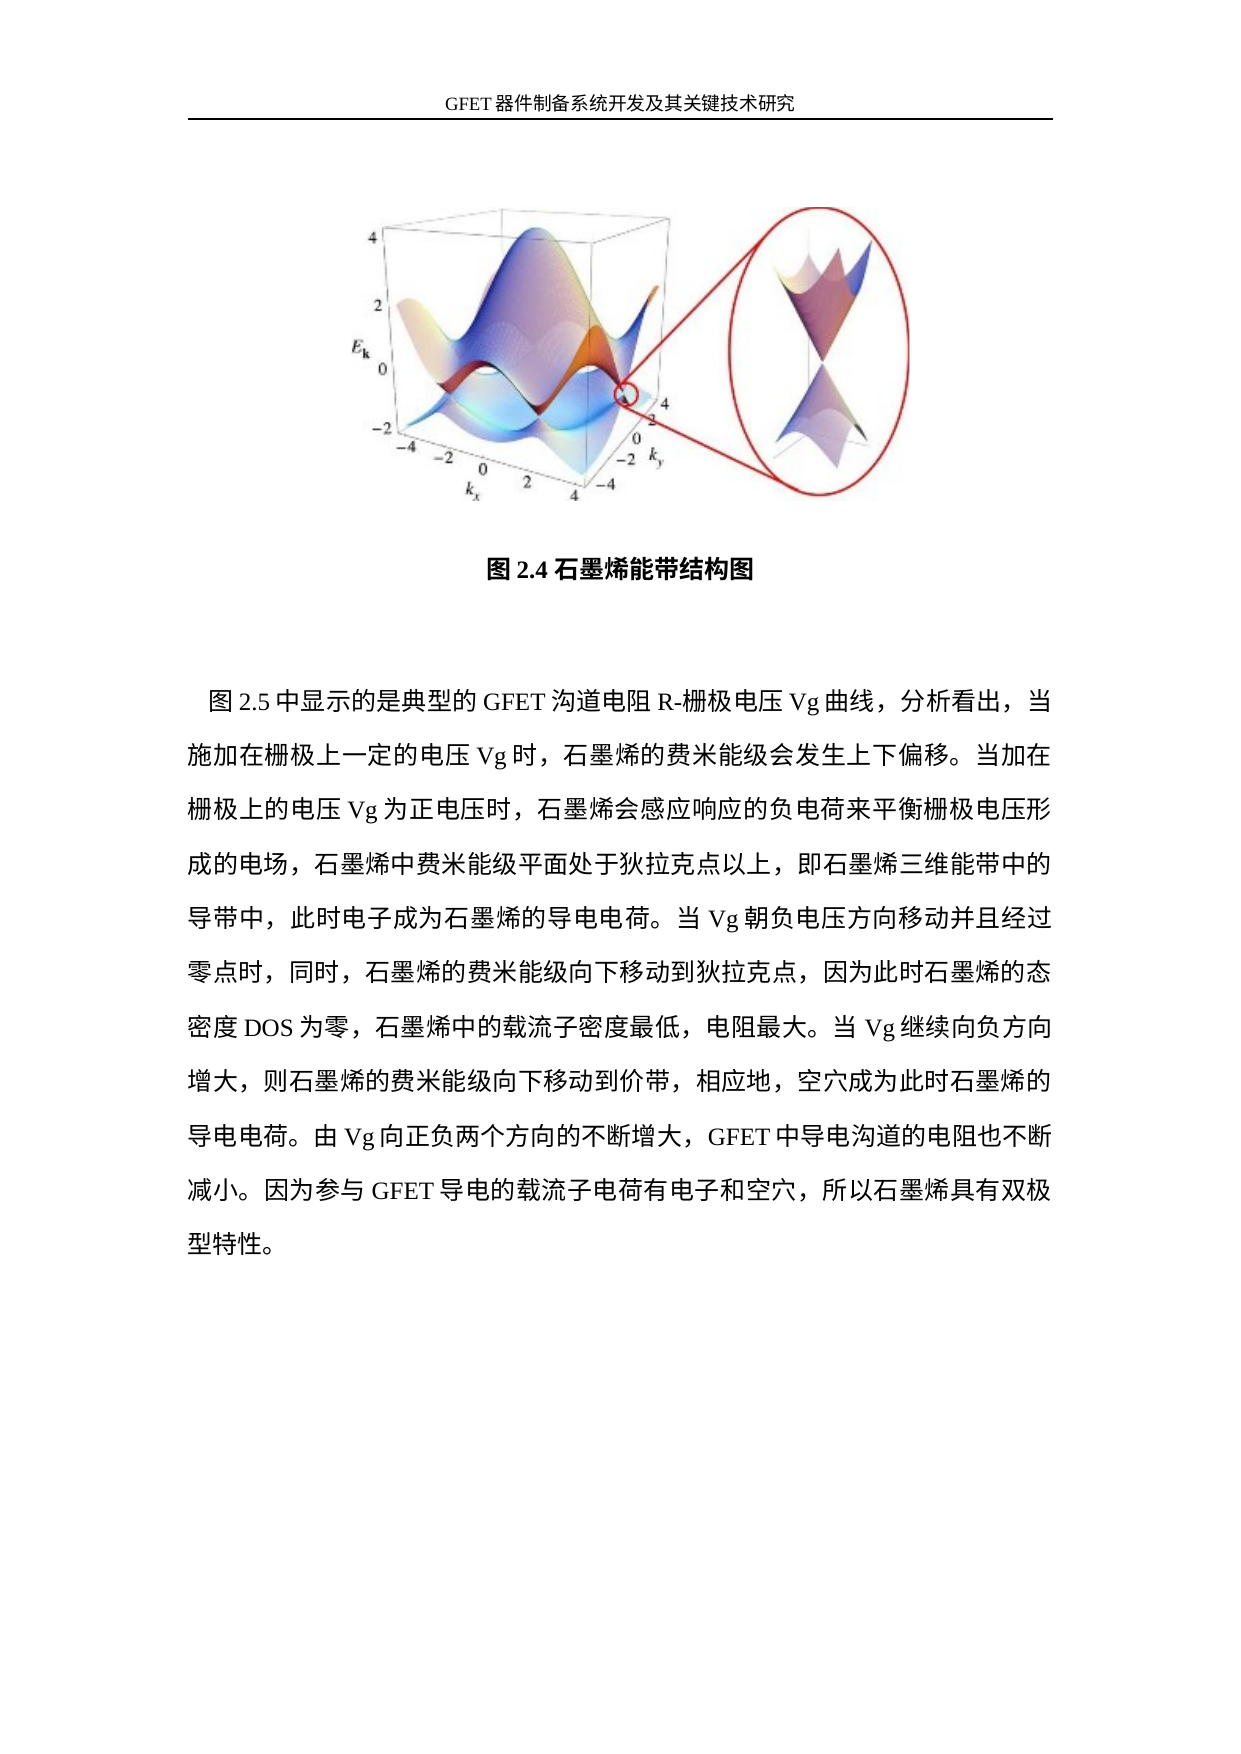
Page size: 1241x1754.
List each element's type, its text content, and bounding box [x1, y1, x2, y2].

picture [351, 207, 910, 501]
text 图2.4 石墨烯能带结构图 [187, 549, 1053, 585]
text 图2.5中显示的是典型的GFET沟道电阻R-栅极电压Vg曲线，分析看出，当施加在栅极上一定的电压Vg时，石墨烯的费米能级会发生上下偏移。当加在栅极上的电压Vg为正电压时，石墨烯会感应响应的负电荷来平衡栅极电压形成的电场，石墨烯中费米能级平面处于狄拉克点以上，即石墨烯三维能带中的导带中，此时电子成为石墨烯的导电电荷。当Vg朝负电压方向移动并且经过零点时，同时，石墨烯的费米能级向下移动到狄拉克点，因为此时石墨烯的态密度DOS为零，石墨烯中的载流子密度最低，电阻最大。当Vg继续向负方向增大，则石墨烯的费米能级向下移动到价带，相应地，空穴成为此时石墨烯的导电电荷。由Vg向正负两个方向的不断增大，GFET中导电沟道的电阻也不断减小。因为参与GFET导电的载流子电荷有电子和空穴，所以石墨烯具有双极型特性。 [187, 681, 1053, 1261]
